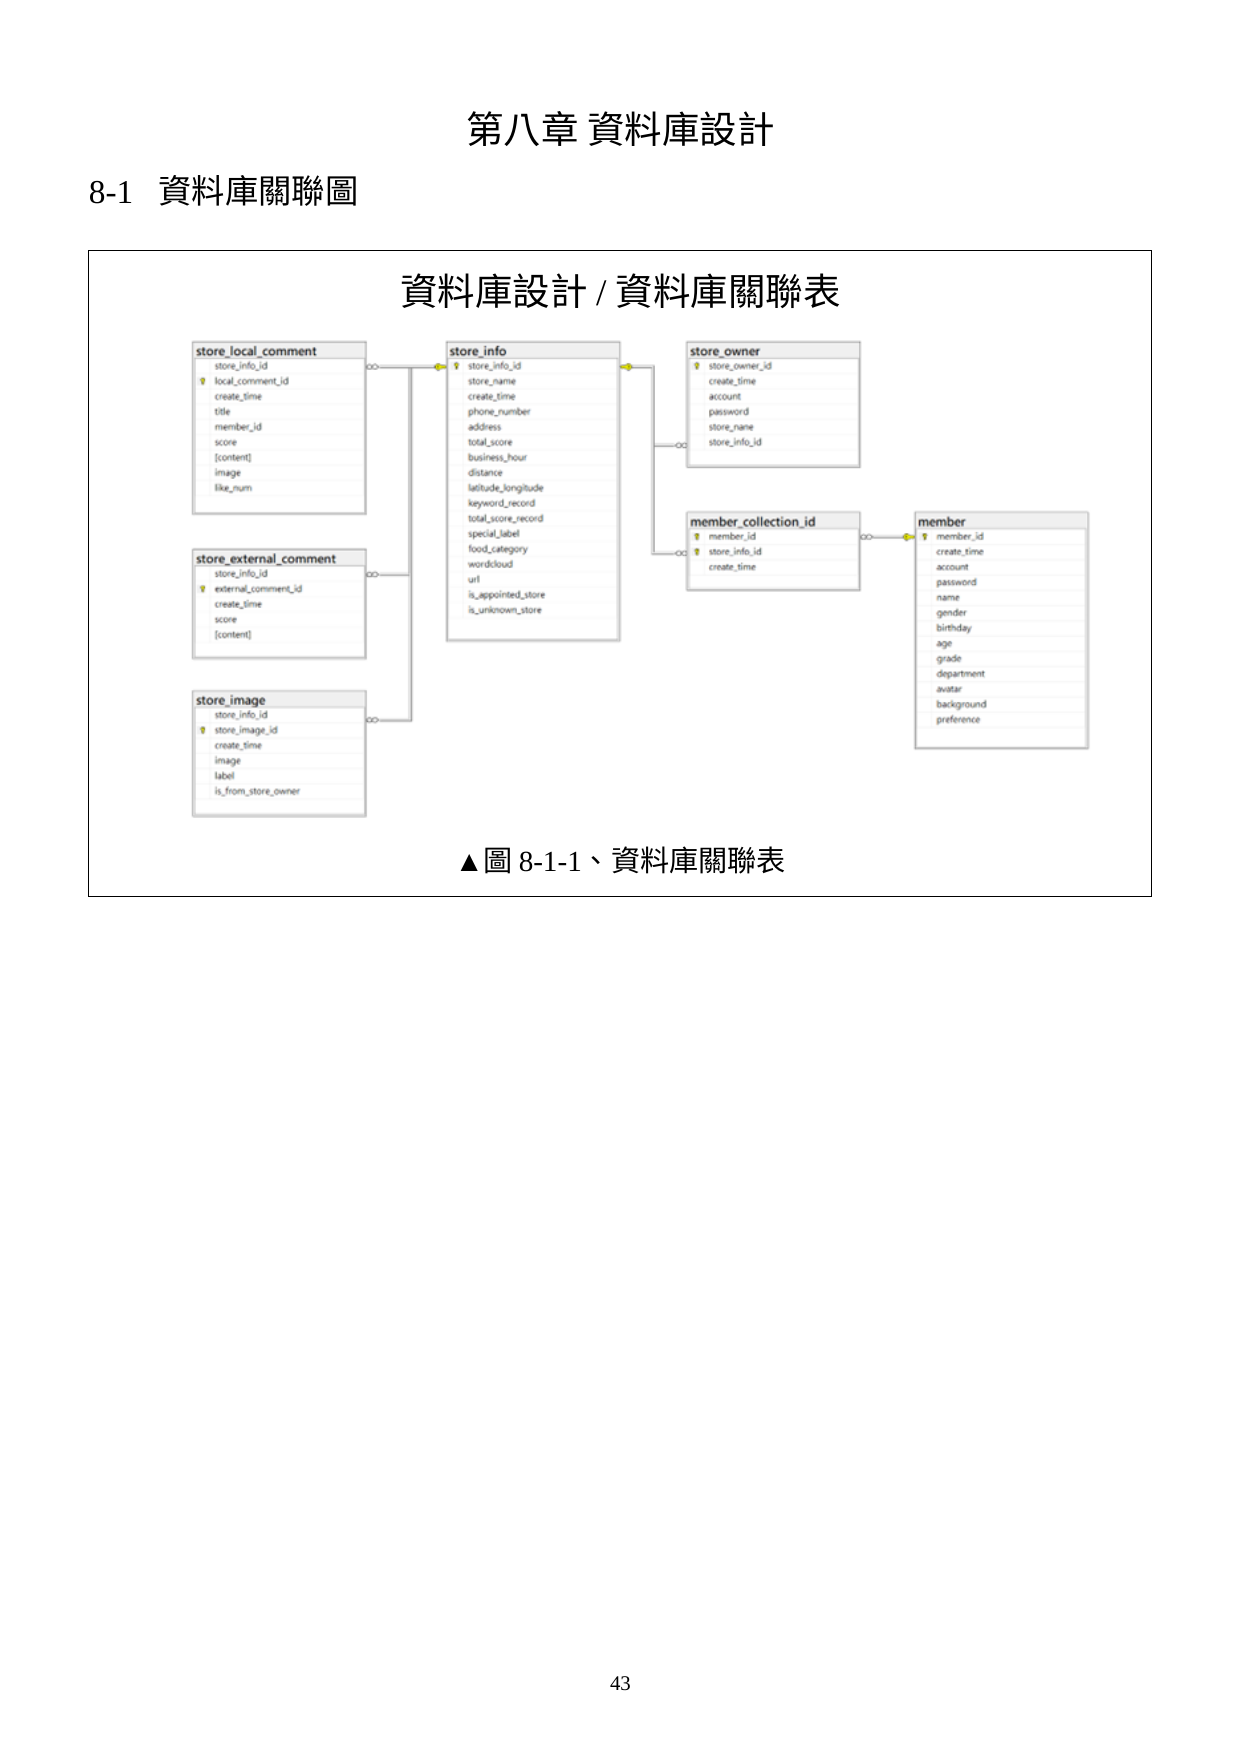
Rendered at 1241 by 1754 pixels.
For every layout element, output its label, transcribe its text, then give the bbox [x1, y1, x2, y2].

table_cell ▲圖8-1-1、資料庫關聯表 [89, 821, 1151, 896]
picture [184, 338, 1100, 816]
text 8-1 資料庫關聯圖 [89, 164, 1152, 213]
text 第八章 資料庫設計 [89, 89, 1152, 164]
table_header 資料庫設計 / 資料庫關聯表 [89, 251, 1151, 821]
